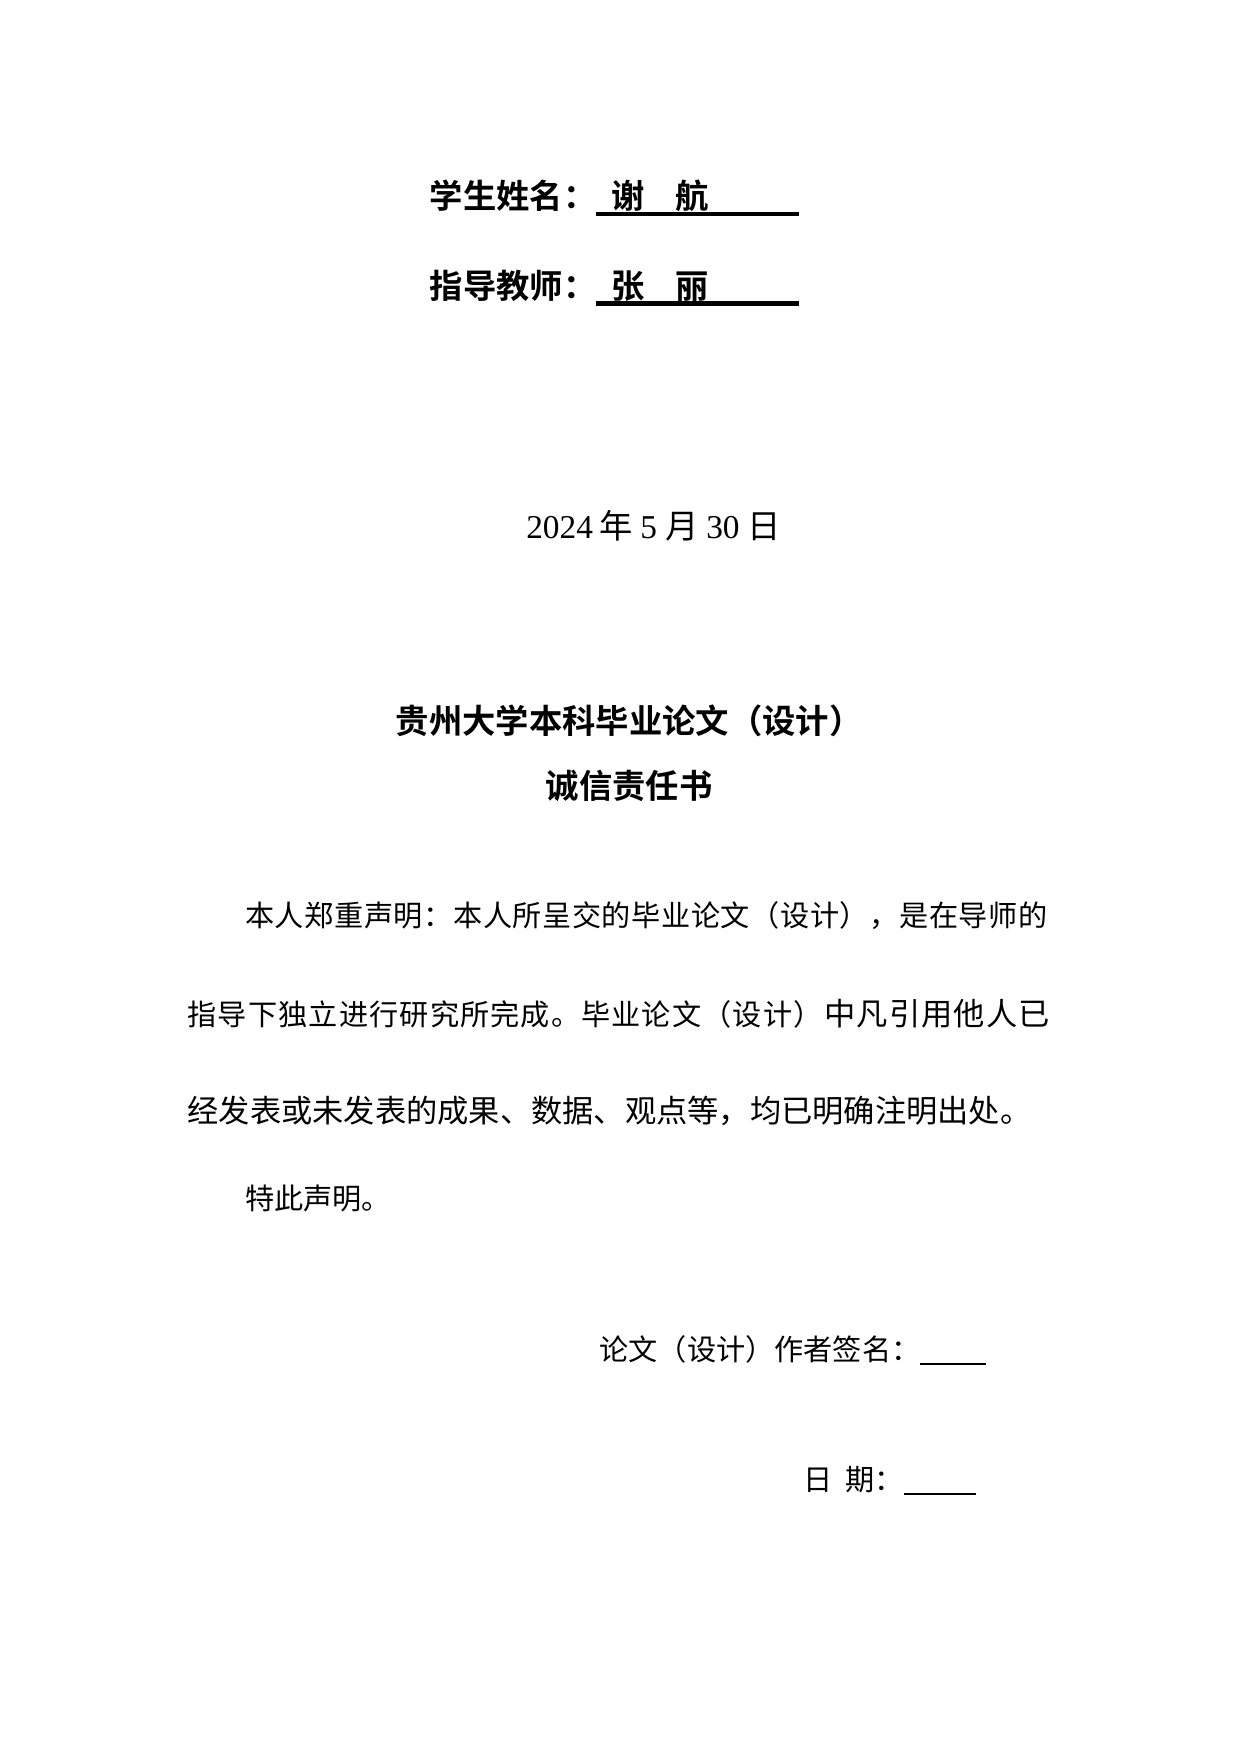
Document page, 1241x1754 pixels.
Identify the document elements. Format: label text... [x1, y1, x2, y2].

text 日 期： [187, 1445, 1053, 1510]
text 指导教师： 张 丽 [362, 251, 1053, 316]
text 贵州大学本科毕业论文（设计） [187, 687, 1050, 752]
text 学生姓名： 谢 航 [362, 162, 1053, 227]
text 本人郑重声明：本人所呈交的毕业论文（设计），是在导师的指导下独立进行研究所完成。毕业论文（设计）中凡引用他人已经发表或未发表的成果、数据、观点等，均已明确注明出处。 [187, 882, 1050, 1142]
text 论文（设计）作者签名： [187, 1315, 1053, 1380]
text 2024年 5 月 30 日 [187, 492, 1053, 557]
text 诚信责任书 [187, 752, 1050, 817]
text 特此声明。 [187, 1164, 1050, 1229]
